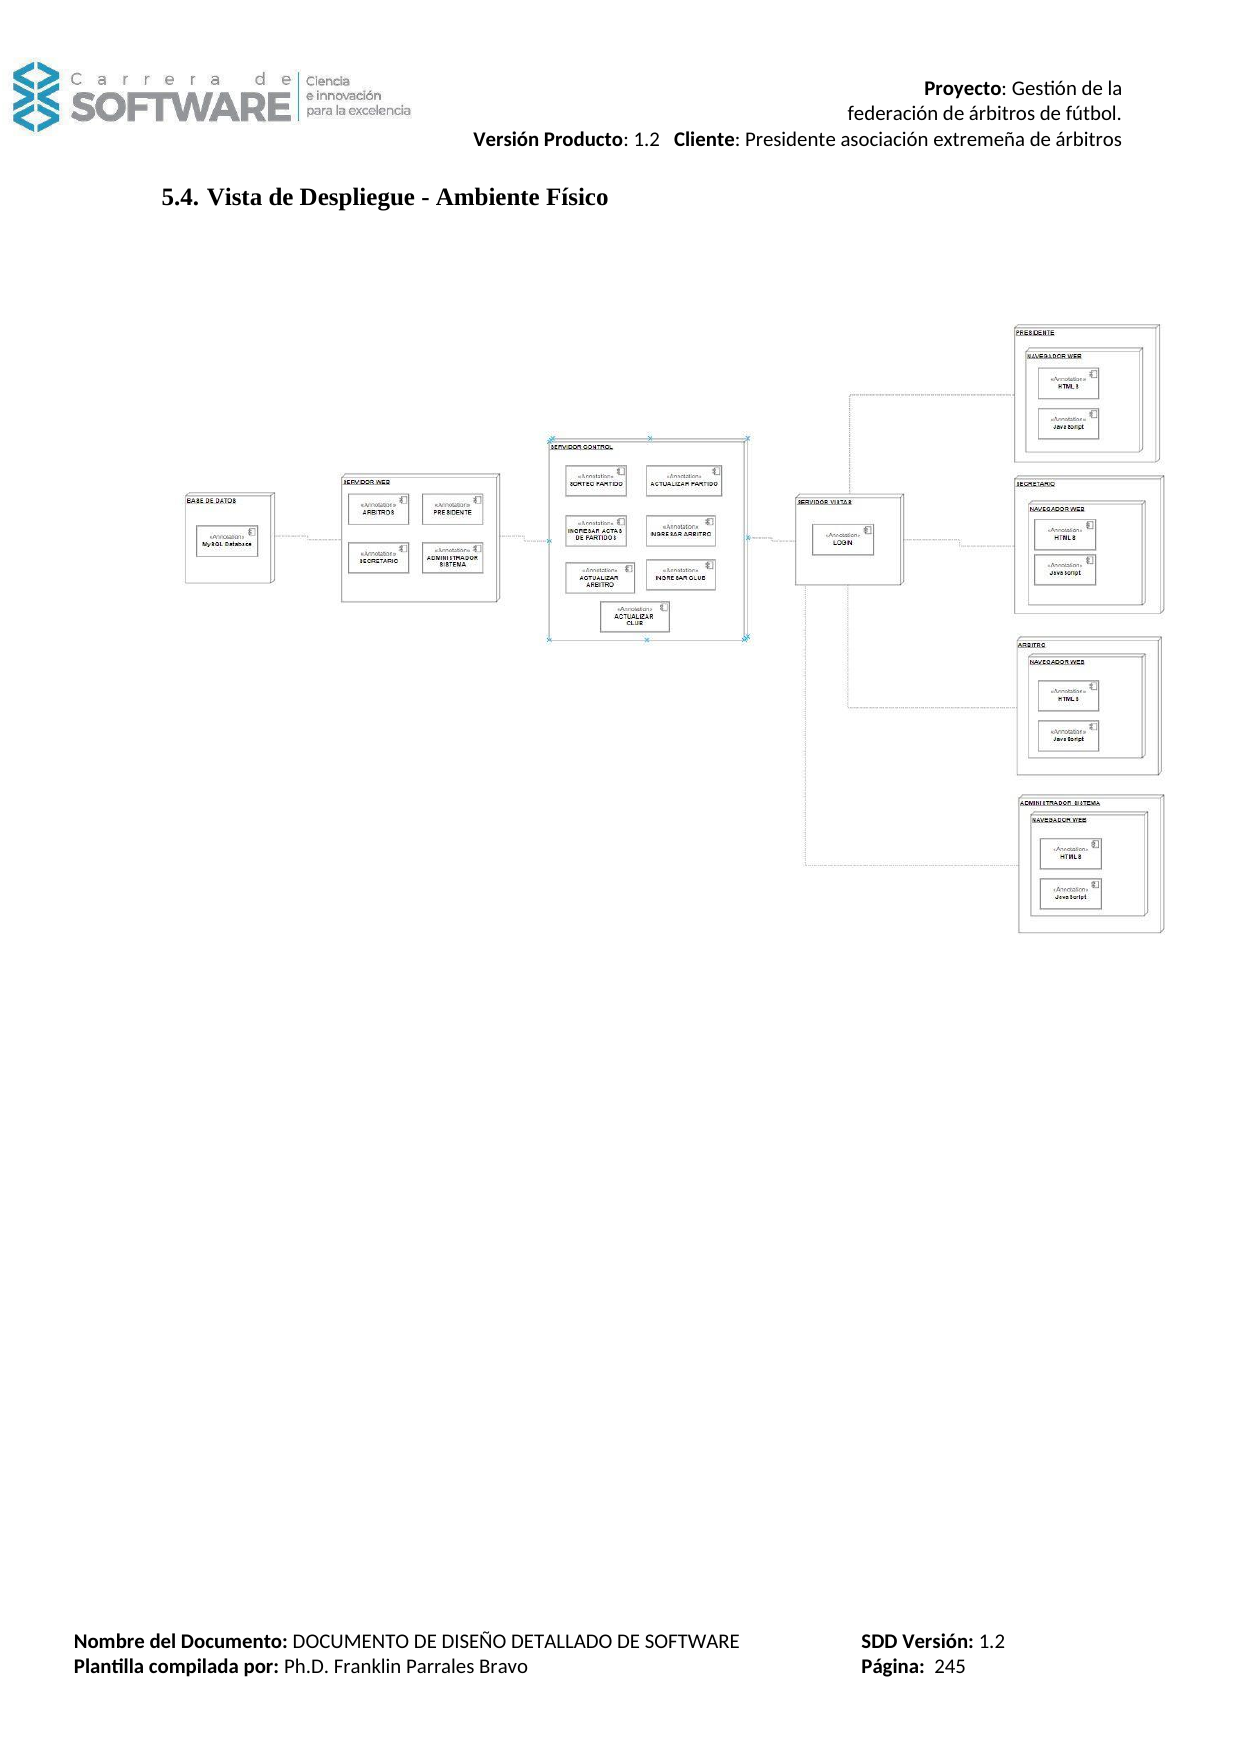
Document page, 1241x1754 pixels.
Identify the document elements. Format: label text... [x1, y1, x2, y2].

subtitle Vista de Despliegue - Ambiente Físico [161, 182, 1122, 211]
picture [148, 310, 1198, 944]
picture [2, 46, 417, 154]
